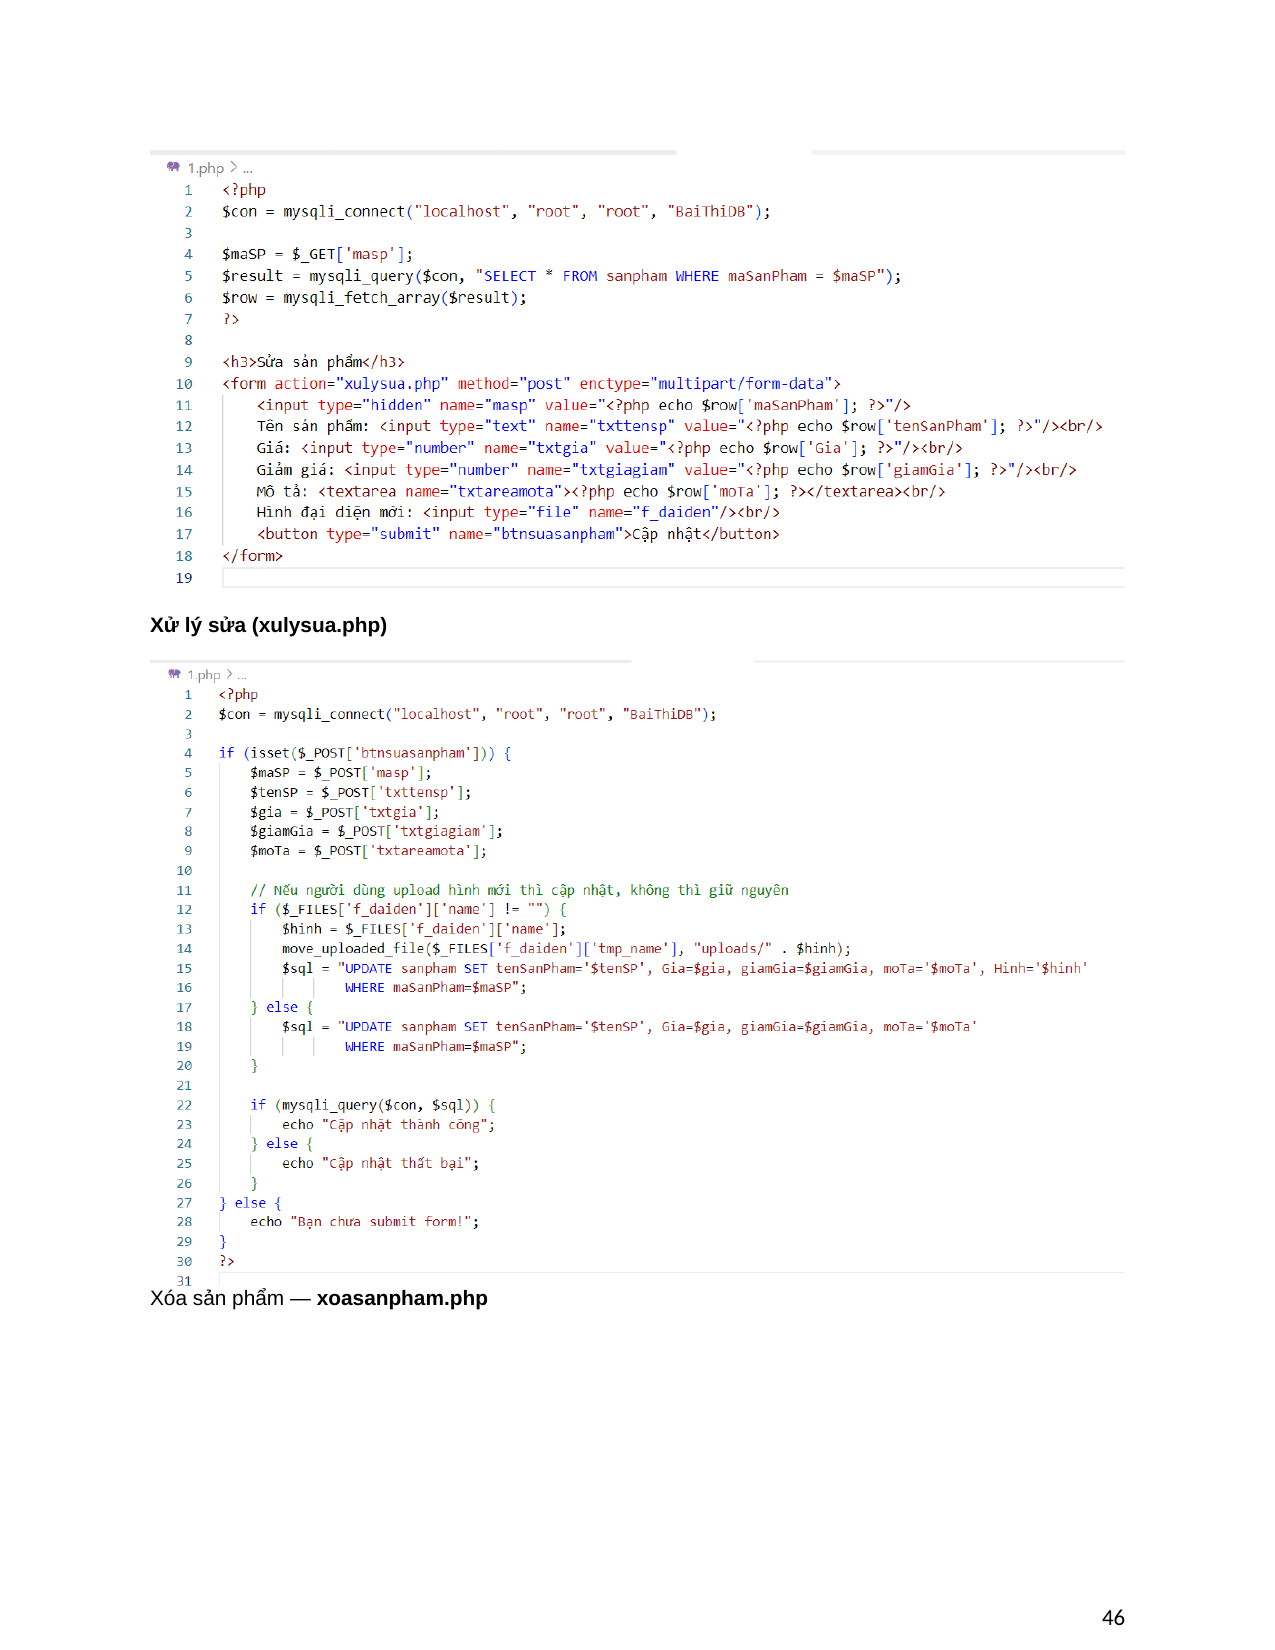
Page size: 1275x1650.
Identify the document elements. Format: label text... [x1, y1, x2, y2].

picture [150, 660, 1125, 1286]
picture [150, 150, 1125, 613]
text Xóa sản phẩm — xoasanpham.php [150, 1286, 1125, 1309]
text Xử lý sửa (xulysua.php) [150, 613, 1125, 636]
